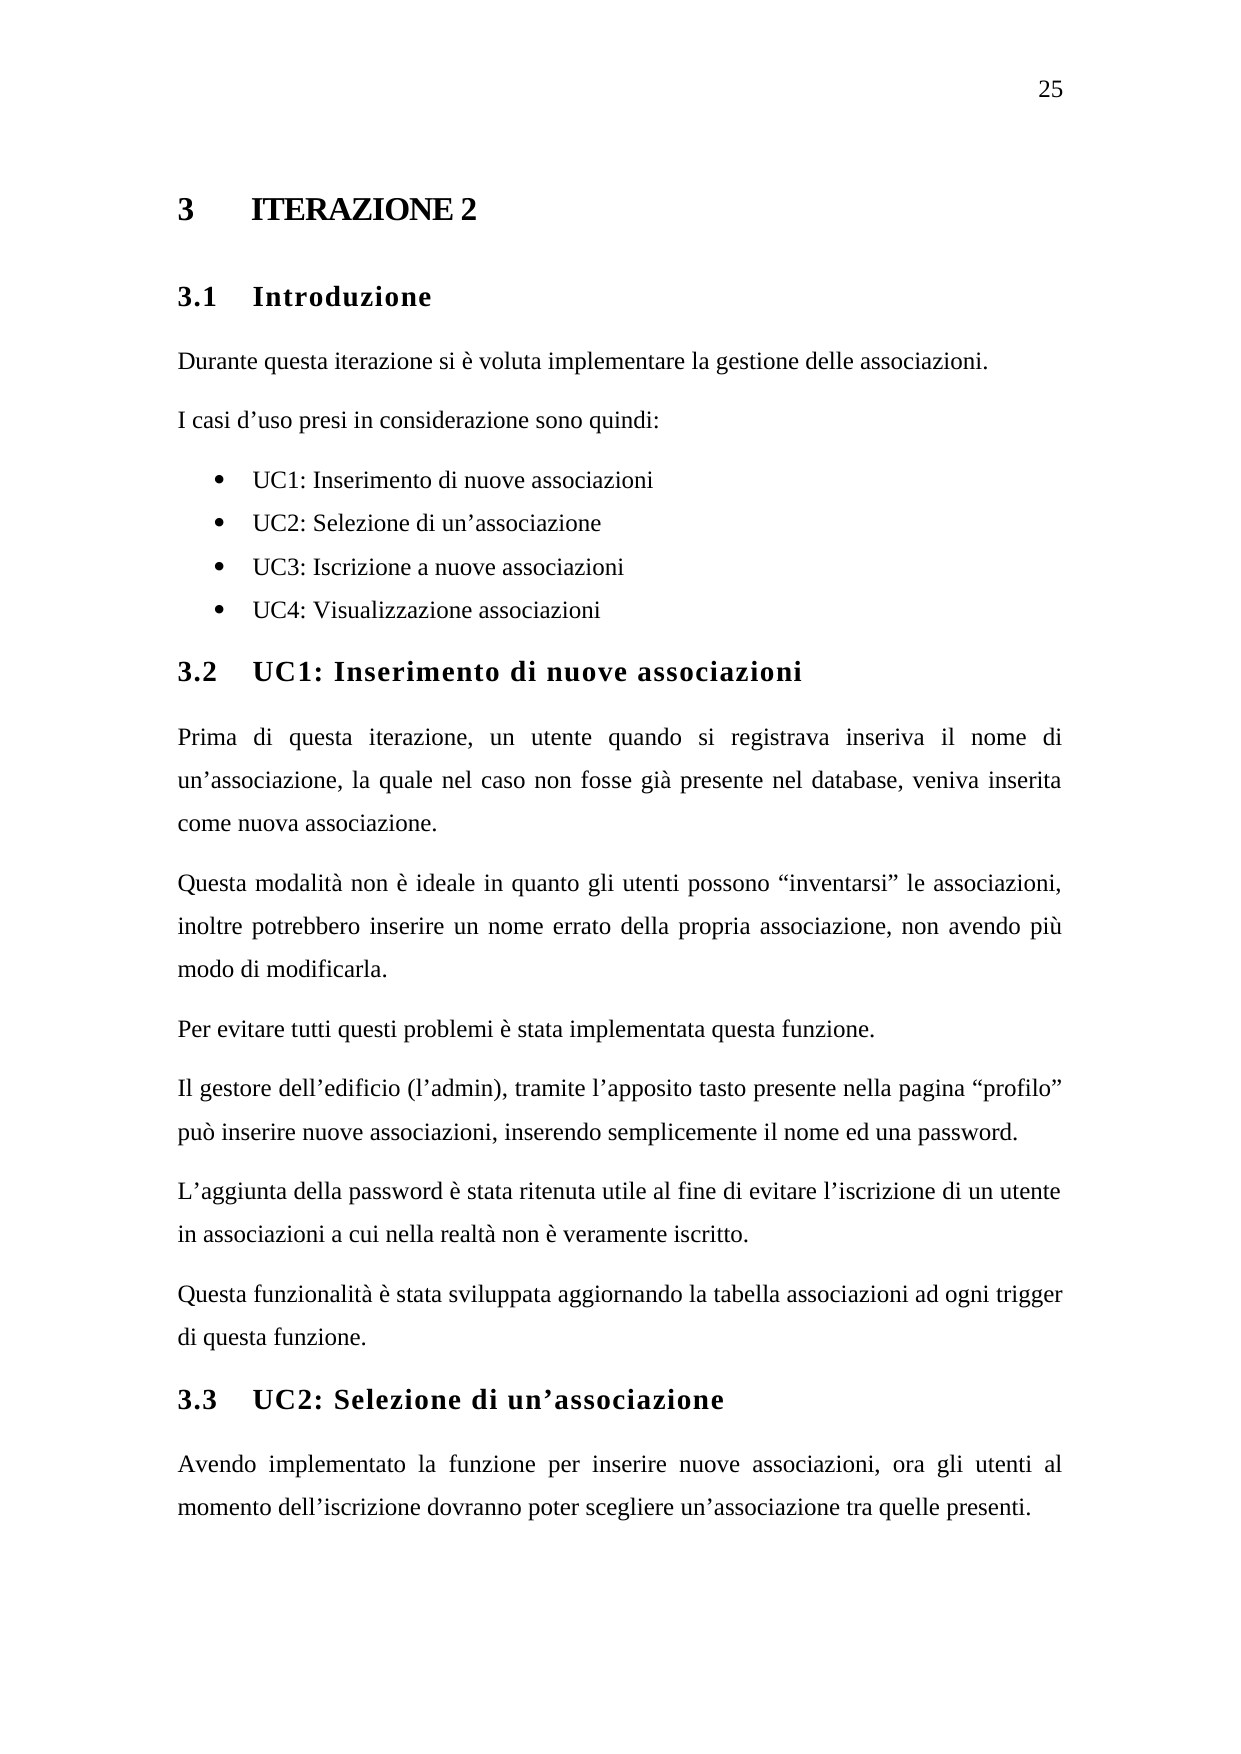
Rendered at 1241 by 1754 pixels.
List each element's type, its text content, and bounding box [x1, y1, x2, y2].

text Durante questa iterazione si è voluta implementare la gestione delle associazioni. [177, 346, 1063, 374]
text Questa modalità non è ideale in quanto gli utenti possono “inventarsi” le associazioni, inoltre potrebbero inserire un nome errato della propria associazione, non avendo più modo di modificarla. [177, 868, 1063, 983]
subtitle UC2: Selezione di un’associazione [177, 1382, 1063, 1416]
text Per evitare tutti questi problemi è stata implementata questa funzione. [177, 1014, 1063, 1042]
list UC1: Inserimento di nuove associazioni [215, 465, 1063, 494]
text I casi d’uso presi in considerazione sono quindi: [177, 406, 1063, 434]
text Avendo implementato la funzione per inserire nuove associazioni, ora gli utenti al momento dell’iscrizione dovranno poter scegliere un’associazione tra quelle presenti. [177, 1449, 1063, 1521]
text Questa funzionalità è stata sviluppata aggiornando la tabella associazioni ad ogni trigger di questa funzione. [177, 1279, 1063, 1351]
text Il gestore dell’edificio (l’admin), tramite l’apposito tasto presente nella pagina “profilo” può inserire nuove associazioni, inserendo semplicemente il nome ed una password. [177, 1073, 1063, 1145]
text L’aggiunta della password è stata ritenuta utile al fine di evitare l’iscrizione di un utente in associazioni a cui nella realtà non è veramente iscritto. [177, 1176, 1063, 1248]
list UC2: Selezione di un’associazione [215, 508, 1063, 537]
list UC4: Visualizzazione associazioni [215, 595, 1063, 623]
list UC3: Iscrizione a nuove associazioni [215, 552, 1063, 580]
subtitle Introduzione [177, 279, 1063, 312]
text Prima di questa iterazione, un utente quando si registrava inseriva il nome di un’associazione, la quale nel caso non fosse già presente nel database, veniva inserita come nuova associazione. [177, 722, 1063, 837]
subtitle UC1: Inserimento di nuove associazioni [177, 654, 1063, 688]
title ITERAZIONE 2 [177, 190, 1063, 228]
